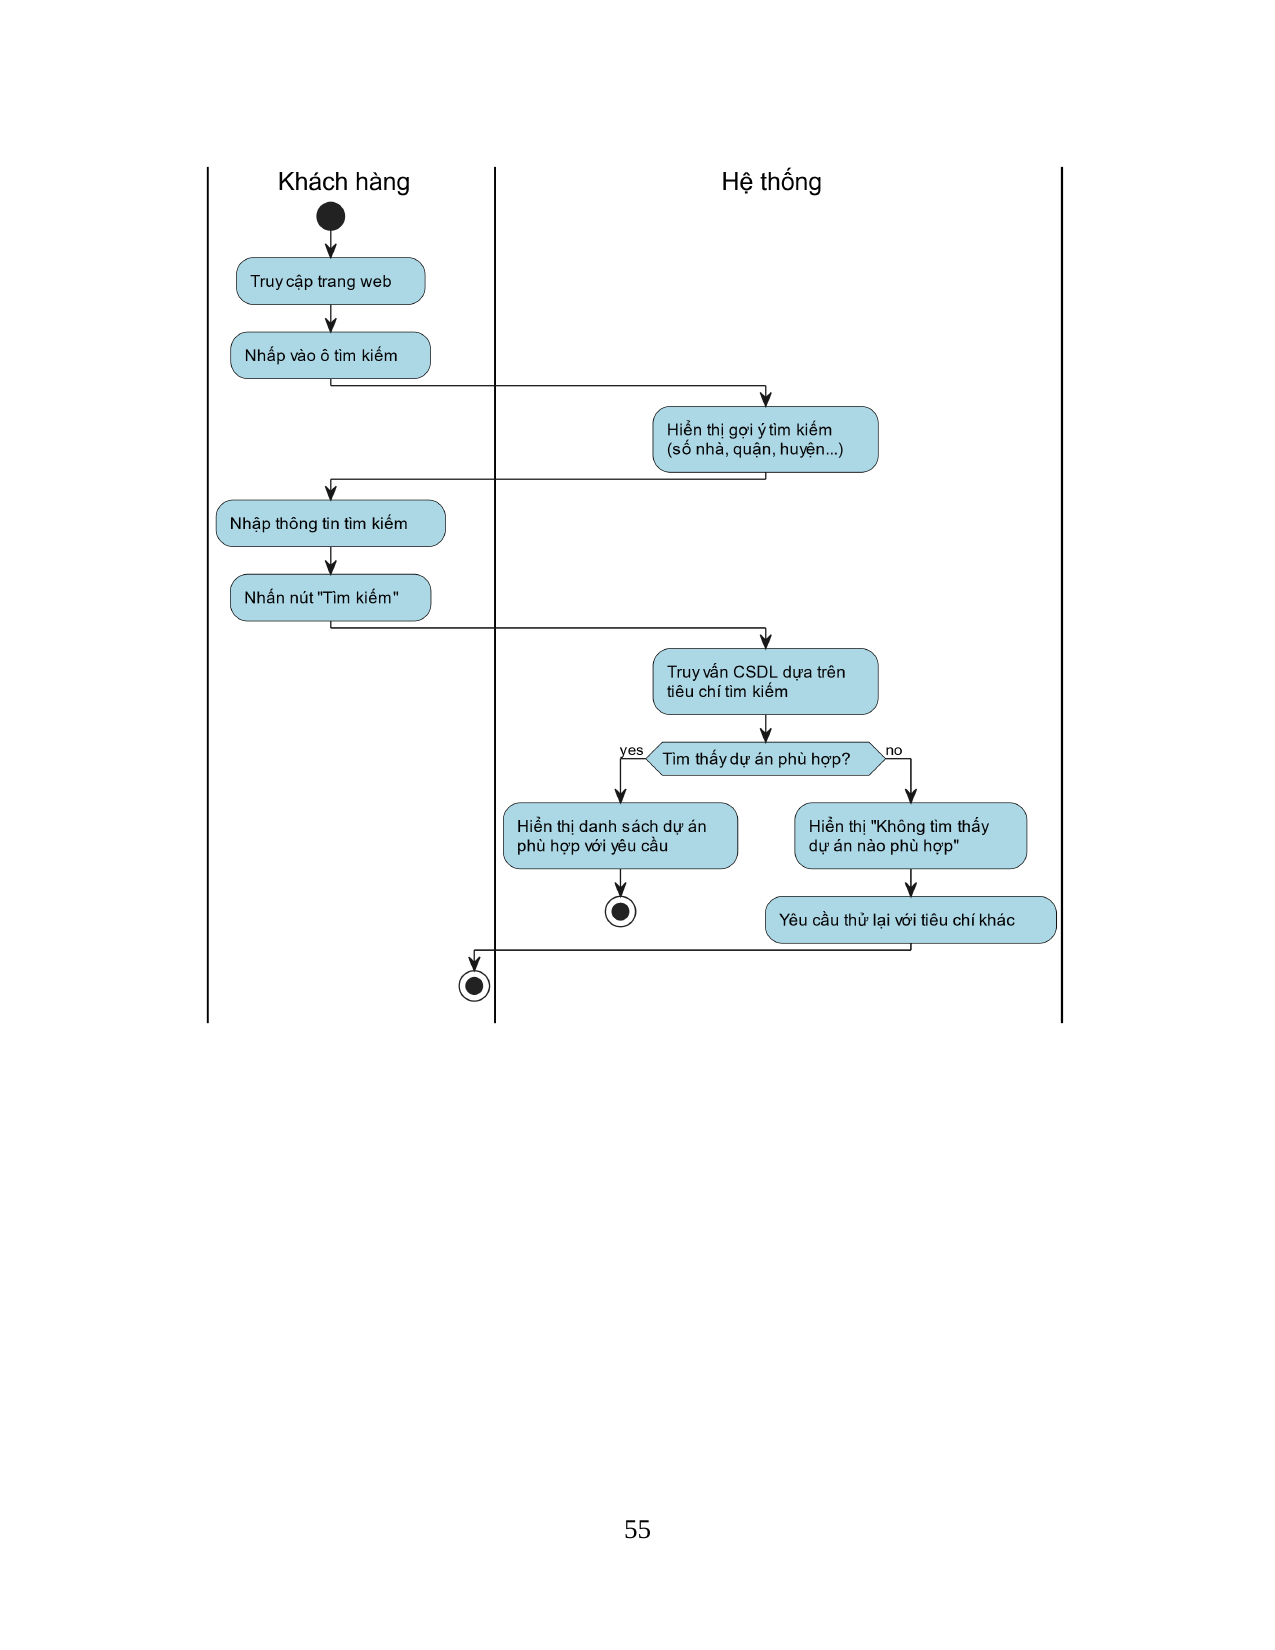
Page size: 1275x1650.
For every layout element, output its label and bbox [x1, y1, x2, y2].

picture [187, 150, 1088, 1039]
